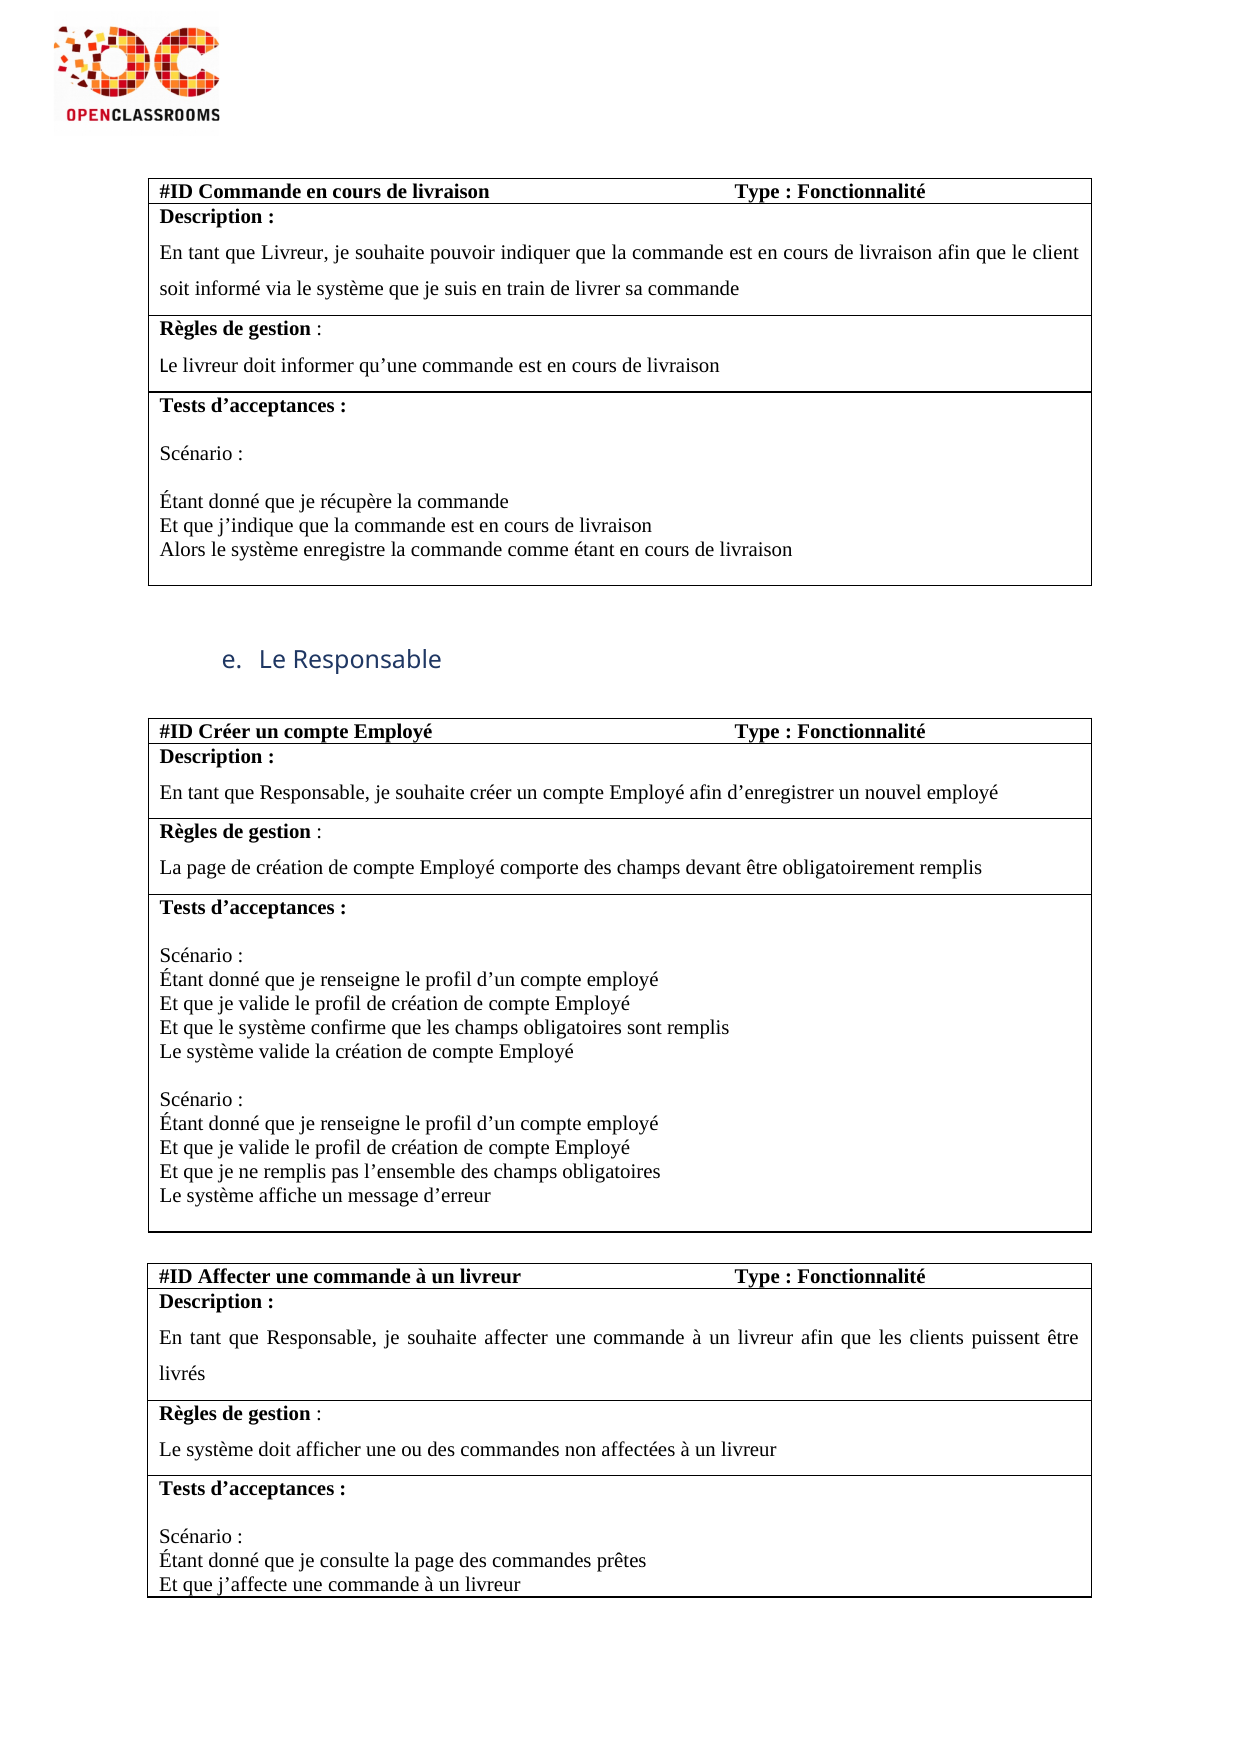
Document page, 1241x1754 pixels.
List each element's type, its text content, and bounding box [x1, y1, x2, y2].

table_header #ID Commande en cours de livraison Type : Fonctionnalité [149, 179, 1091, 203]
table_cell Description : En tant que Responsable, je souhaite créer un compte Employé afin d’enregistrer un nouvel employé [149, 744, 1091, 818]
table_cell Description : En tant que Livreur, je souhaite pouvoir indiquer que la commande est en cours de livraison afin que le client soit informé via le système que je suis en train de livrer sa commande [149, 204, 1091, 315]
table_header #ID Créer un compte Employé Type : Fonctionnalité [149, 719, 1091, 743]
table_cell Tests d’acceptances : Scénario : Étant donné que je renseigne le profil d’un compte employé Et que je valide le profil de création de compte Employé Et que le système confirme que les champs obligatoires sont remplis Le système valide la création de compte Employé Scénario : Étant donné que je renseigne le profil d’un compte employé Et que je valide le profil de création de compte Employé Et que je ne remplis pas l’ensemble des champs obligatoires Le système affiche un message d’erreur [149, 895, 1091, 1231]
picture [53, 11, 220, 136]
table_cell Règles de gestion : La page de création de compte Employé comporte des champs devant être obligatoirement remplis [149, 819, 1091, 893]
table_header #ID Affecter une commande à un livreur Type : Fonctionnalité [148, 1264, 1091, 1288]
table_cell Tests d’acceptances : Scénario : Étant donné que je récupère la commande Et que j’indique que la commande est en cours de livraison Alors le système enregistre la commande comme étant en cours de livraison [149, 393, 1091, 585]
subtitle Le Responsable [221, 642, 1093, 676]
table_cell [148, 1476, 1091, 1596]
table_cell Règles de gestion : Le système doit afficher une ou des commandes non affectées à un livreur [148, 1401, 1091, 1475]
table_cell Règles de gestion : Le livreur doit informer qu’une commande est en cours de livraison [149, 316, 1091, 391]
table_cell Description : En tant que Responsable, je souhaite affecter une commande à un livreur afin que les clients puissent être livrés [148, 1289, 1091, 1399]
